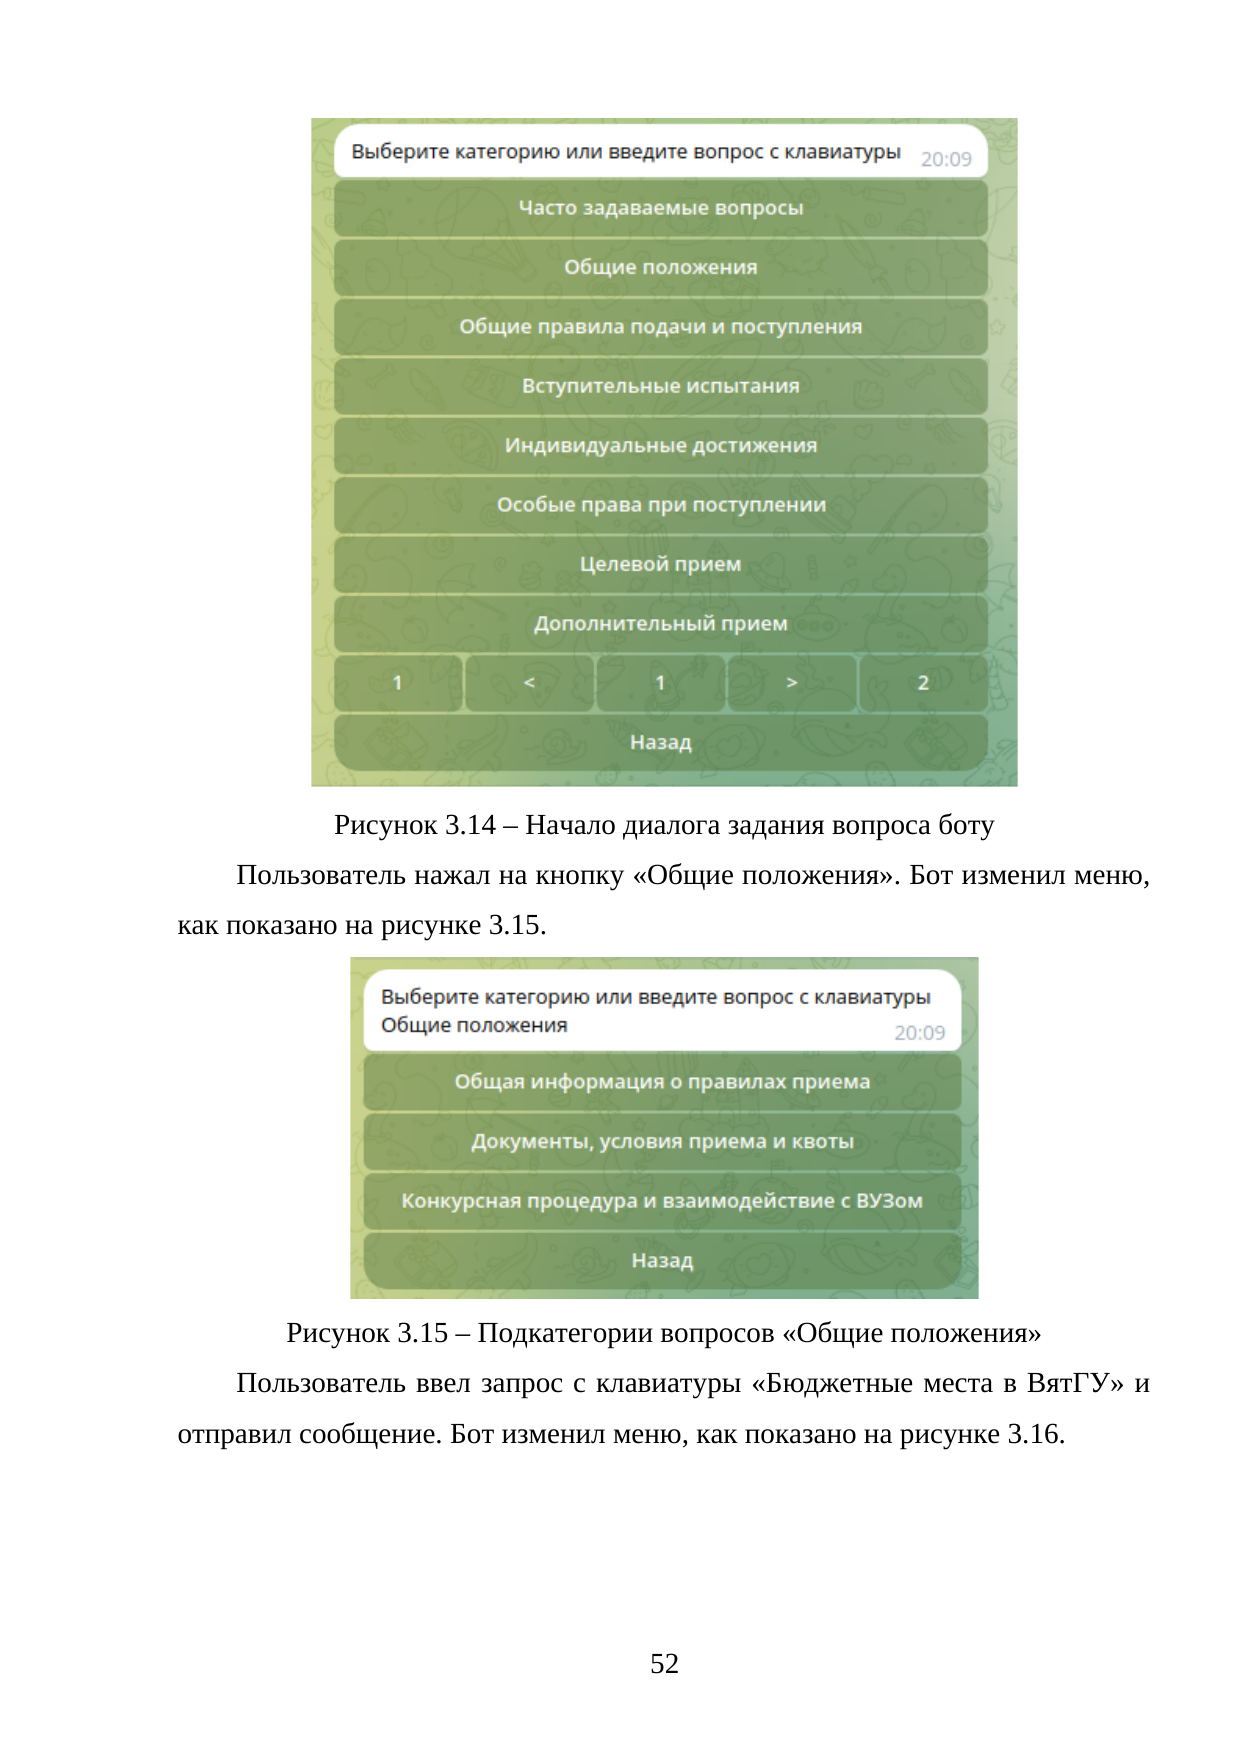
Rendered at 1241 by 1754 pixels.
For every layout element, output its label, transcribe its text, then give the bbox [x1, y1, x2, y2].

text Пользователь ввел запрос с клавиатуры «Бюджетные места в ВятГУ» и отправил сообщение. Бот изменил меню, как показано на рисунке 3.16. [177, 1365, 1152, 1449]
text Рисунок 3.14 – Начало диалога задания вопроса боту [177, 807, 1152, 840]
text Рисунок 3.15 – Подкатегории вопросов «Общие положения» [177, 1315, 1152, 1349]
picture [311, 118, 1018, 790]
picture [350, 957, 979, 1299]
text Пользователь нажал на кнопку «Общие положения». Бот изменил меню, как показано на рисунке 3.15. [177, 857, 1152, 941]
